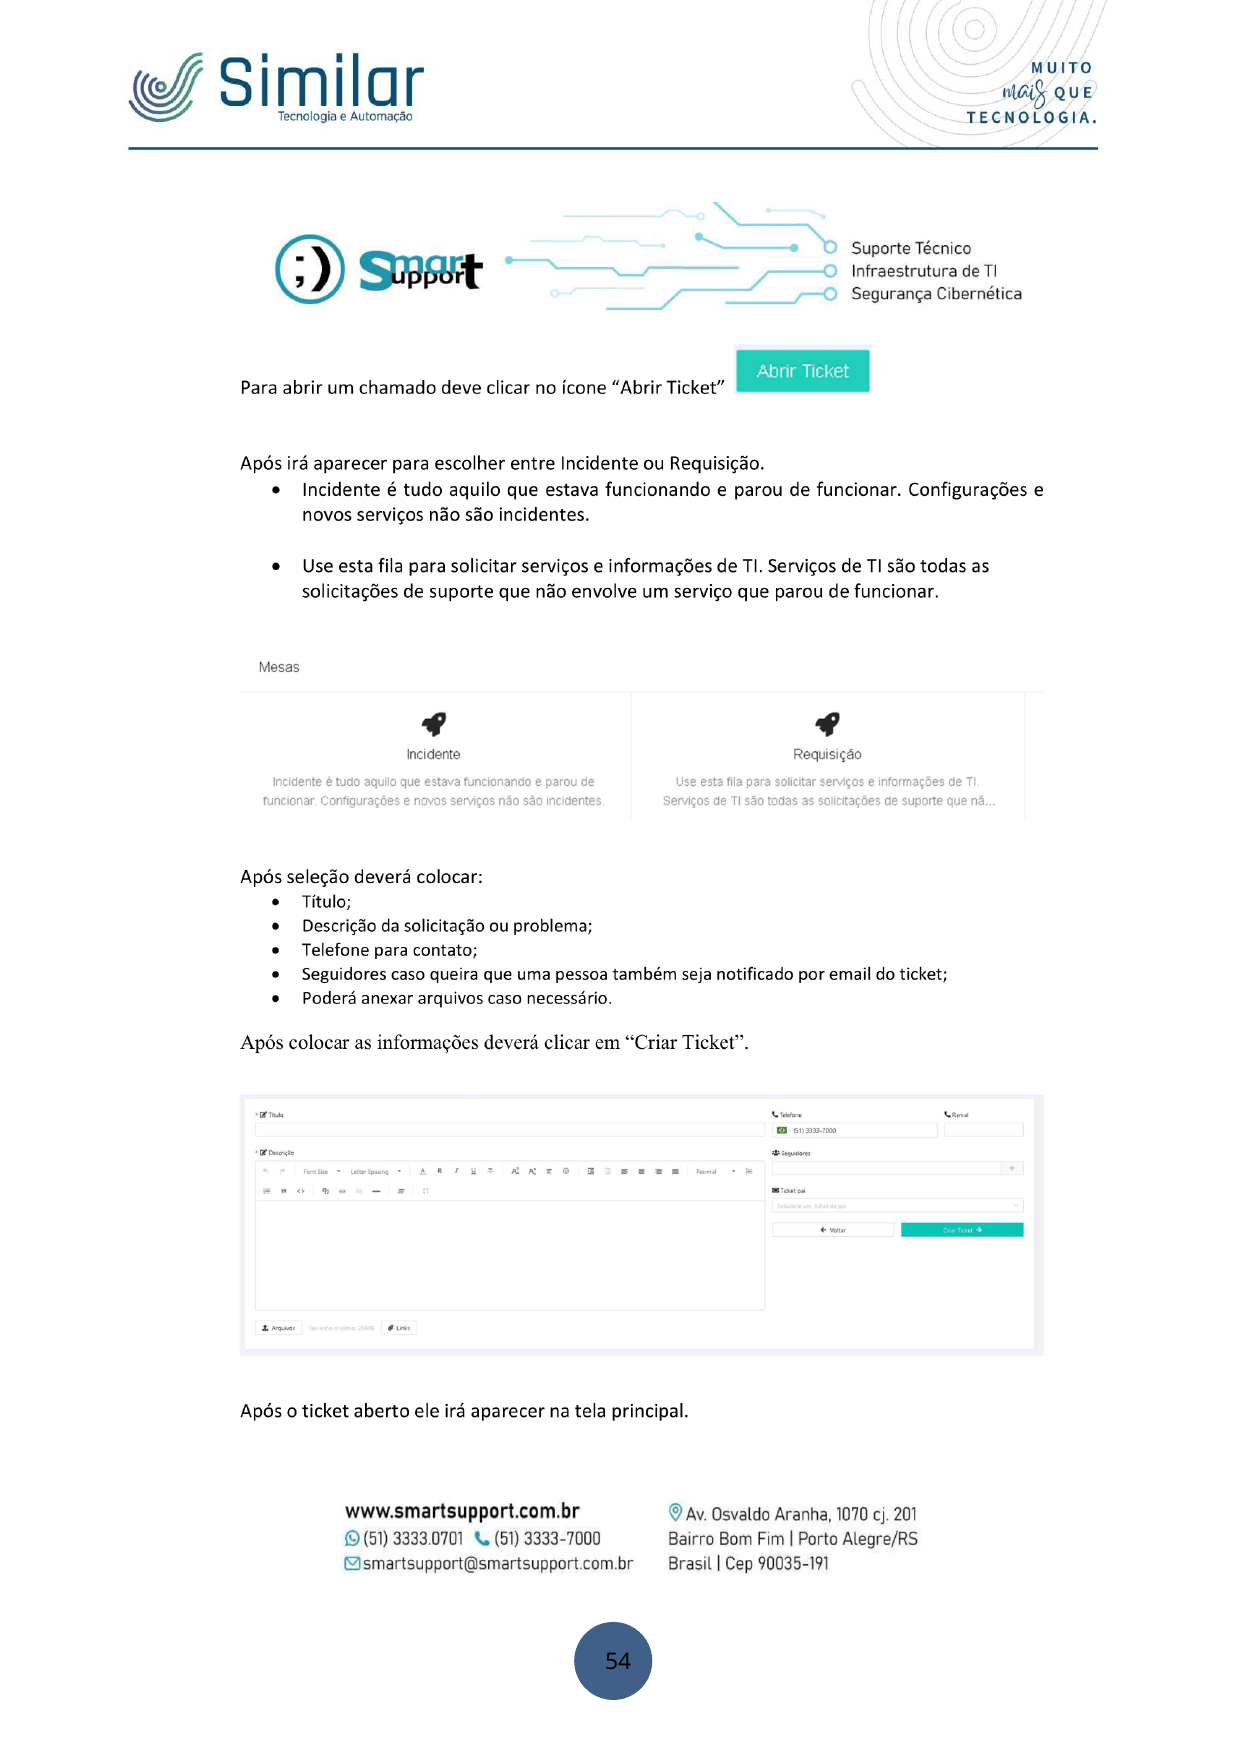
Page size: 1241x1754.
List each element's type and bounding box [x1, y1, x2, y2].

picture [118, 162, 1141, 1603]
picture [122, 0, 1108, 158]
